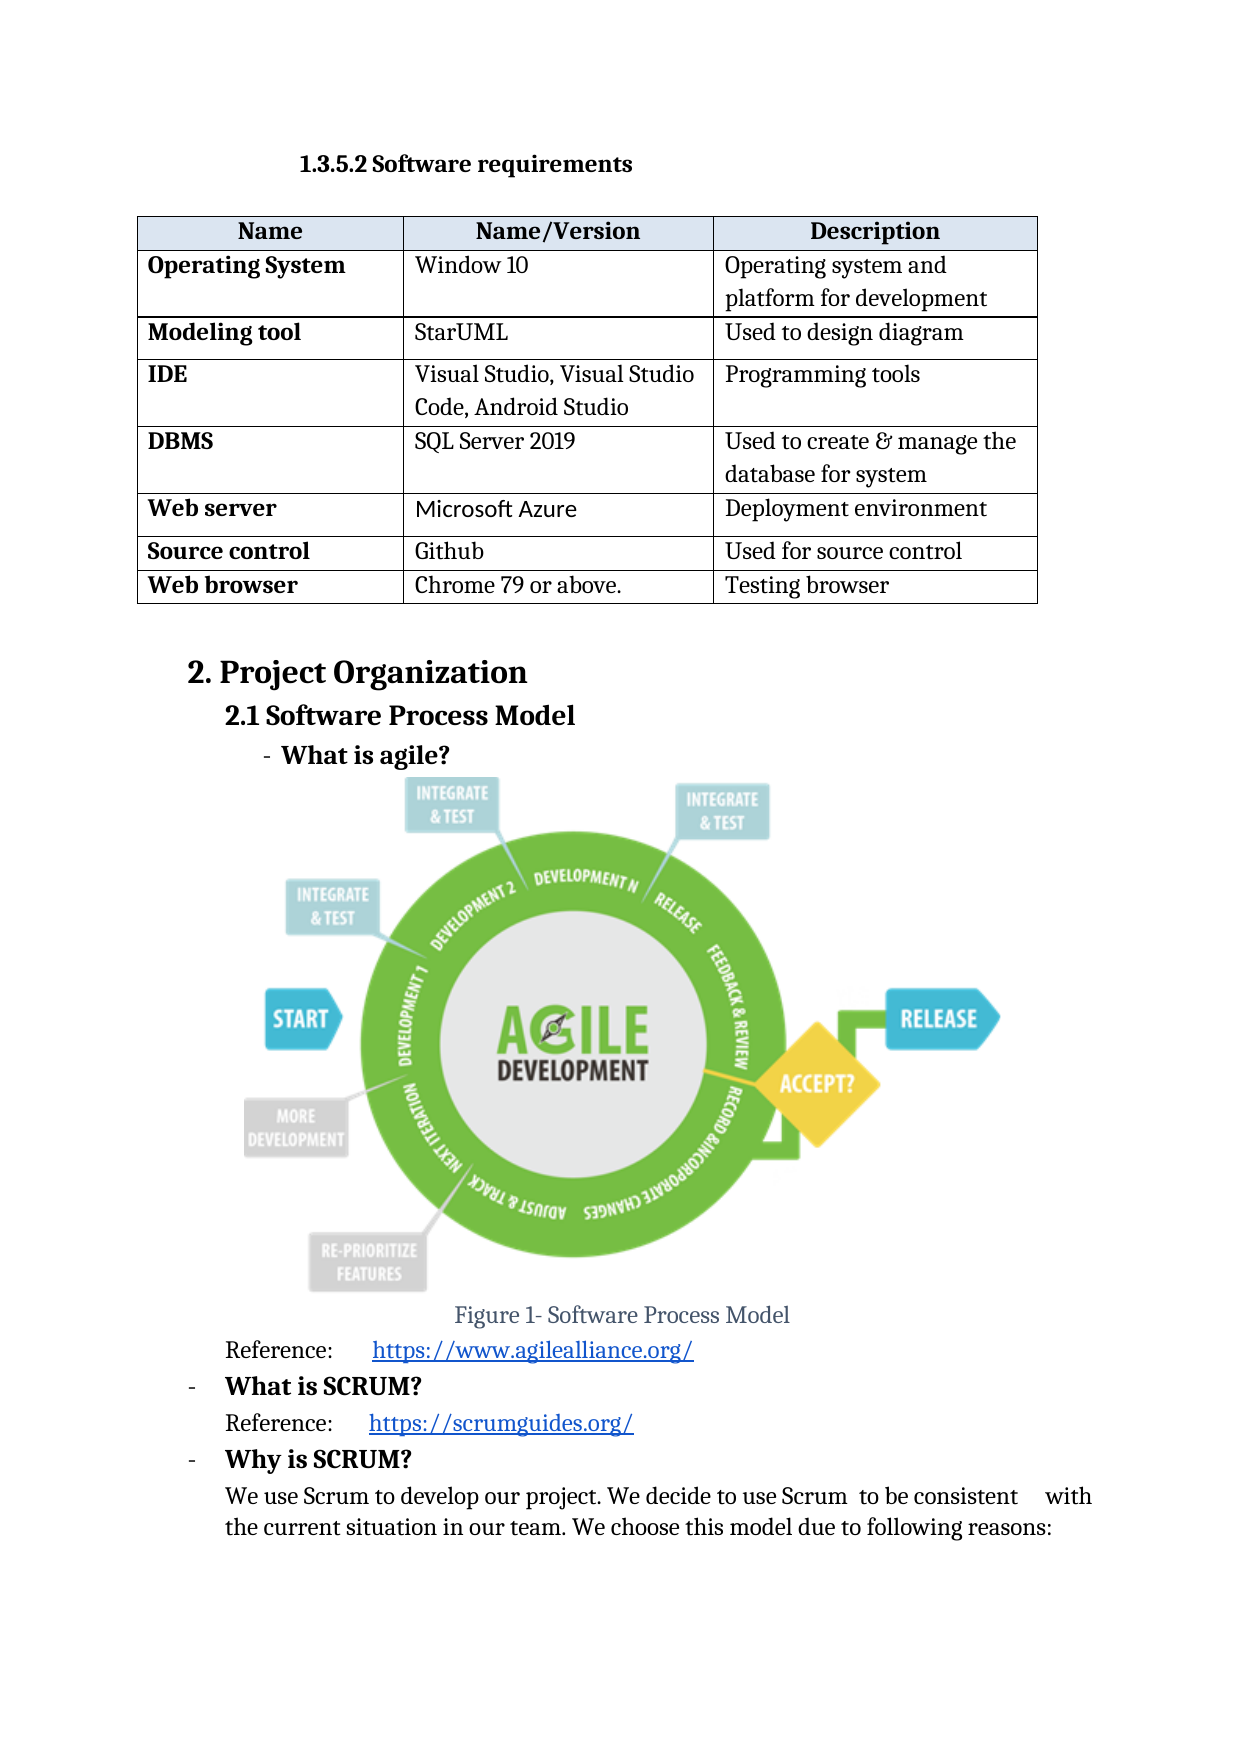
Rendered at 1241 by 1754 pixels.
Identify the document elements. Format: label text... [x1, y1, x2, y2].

table_cell SQL Server 2019 [404, 427, 713, 492]
subtitle What is agile? [225, 740, 1094, 771]
table_cell Web server [138, 494, 403, 536]
table_cell Window 10 [404, 251, 713, 316]
table_cell Operating System [138, 251, 403, 316]
text Reference: https://scrumguides.org/ [225, 1409, 1094, 1438]
table_cell Operating system and platform for development [714, 251, 1037, 316]
table_cell Source control [138, 537, 403, 569]
subtitle Why is SCRUM? [187, 1444, 1094, 1475]
table_cell IDE [138, 360, 403, 426]
table_cell DBMS [138, 427, 403, 492]
table_cell Used to create & manage the database for system [714, 427, 1037, 492]
table_cell Programming tools [714, 360, 1037, 426]
table_cell Used to design diagram [714, 318, 1037, 359]
table_cell Testing browser [714, 571, 1037, 603]
table_header Name [138, 217, 403, 250]
table_cell StarUML [404, 318, 713, 359]
table_cell Visual Studio, Visual Studio Code, Android Studio [404, 360, 713, 426]
subtitle 2.1 Software Process Model [150, 699, 1094, 733]
table_cell Chrome 79 or above. [404, 571, 713, 603]
table_cell Web browser [138, 571, 403, 603]
text Reference: https://www.agilealliance.org/ [150, 1336, 1094, 1365]
text We use Scrum to develop our project. We decide to use Scrum to be consistent with the current situation in our team. We choose this model due to following reasons: [225, 1482, 1094, 1542]
subtitle 2. Project Organization [187, 654, 1094, 692]
table_header Description [714, 217, 1037, 250]
table_cell Microsoft Azure [404, 494, 713, 536]
text 1.3.5.2 Software requirements [300, 150, 1094, 179]
table_cell Used for source control [714, 537, 1037, 569]
table_header Name/Version [404, 217, 713, 250]
table_cell Github [404, 537, 713, 569]
subtitle What is SCRUM? [187, 1371, 1094, 1402]
text Figure 1- Software Process Model [150, 1301, 1094, 1329]
table_cell Modeling tool [138, 318, 403, 359]
picture [244, 777, 1001, 1295]
table_cell Deployment environment [714, 494, 1037, 536]
